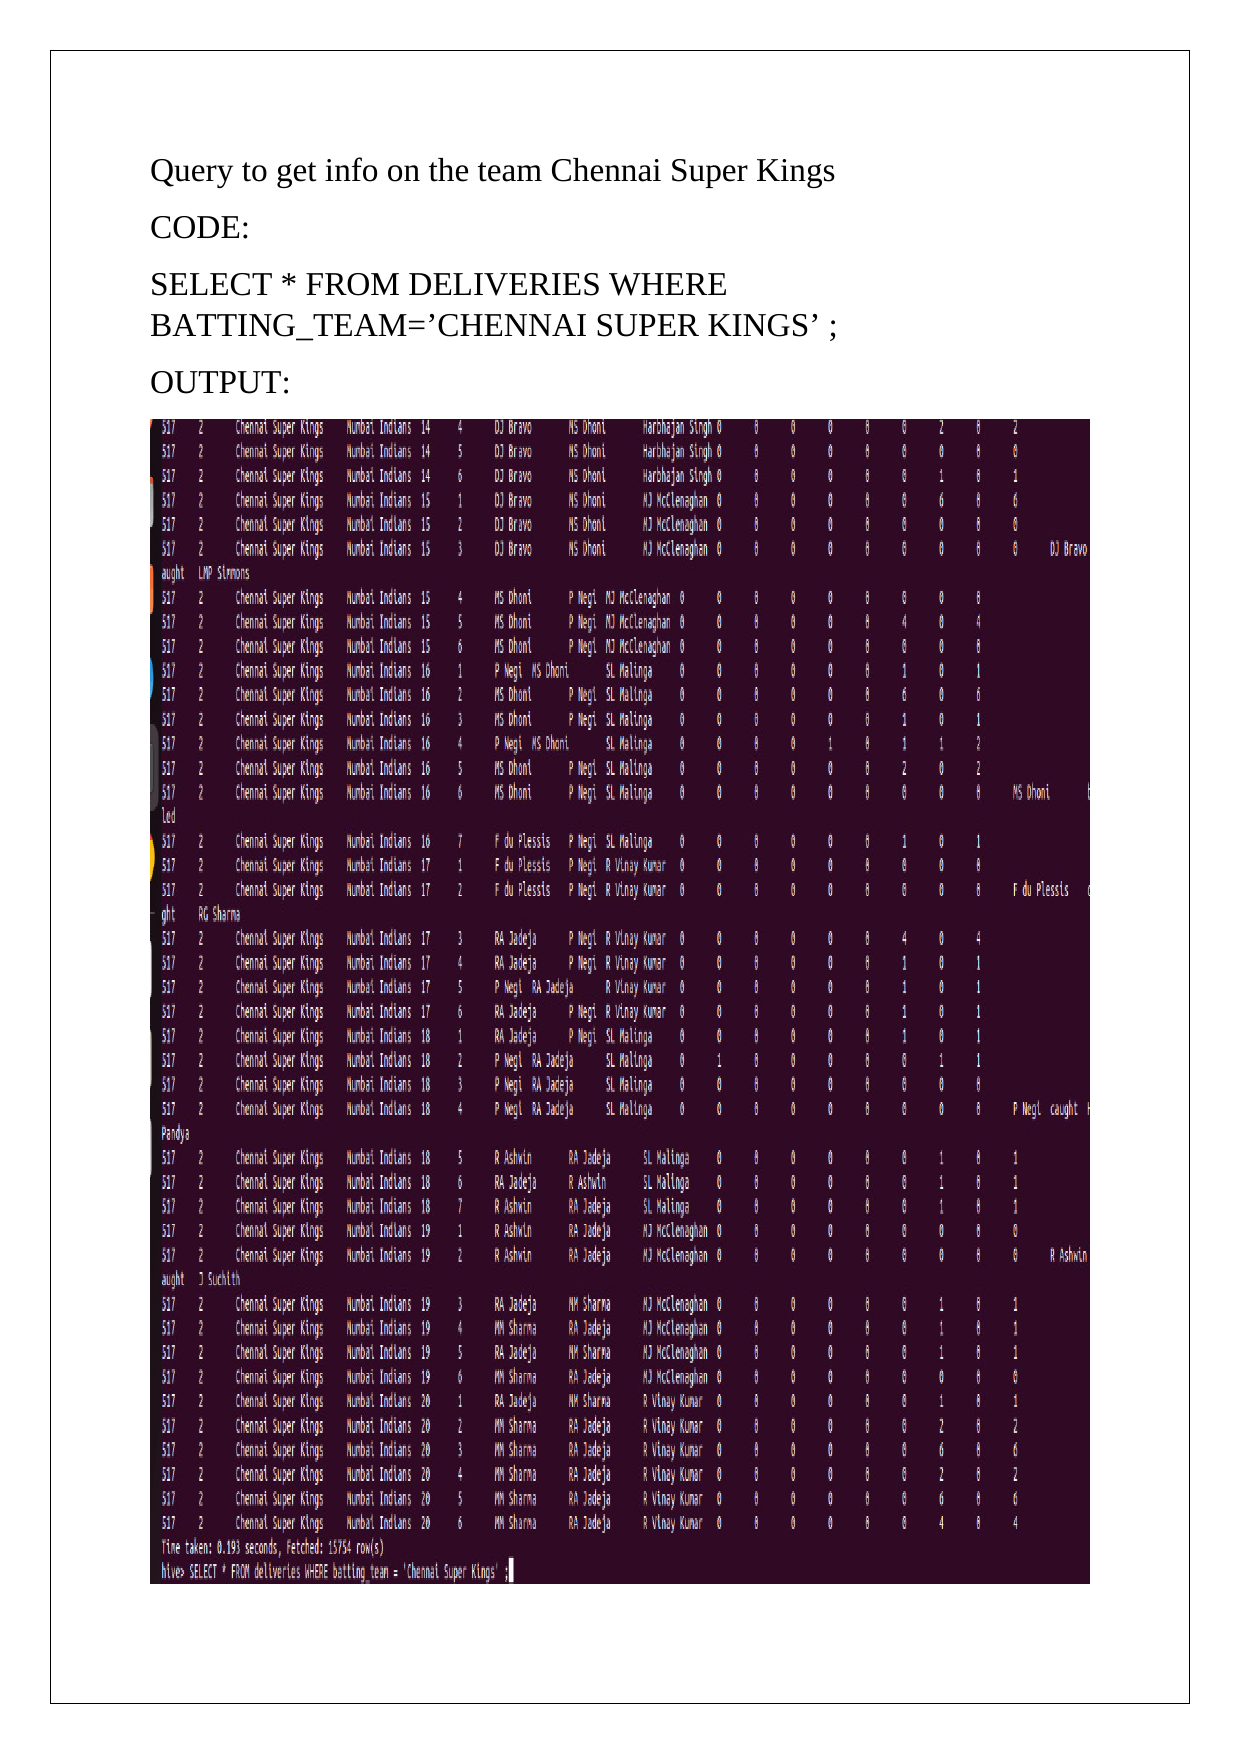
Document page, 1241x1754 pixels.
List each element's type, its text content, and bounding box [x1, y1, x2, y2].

picture [150, 419, 1090, 1584]
text Query to get info on the team Chennai Super Kings [150, 150, 1090, 188]
text SELECT * FROM DELIVERIES WHERE BATTING_TEAM=’CHENNAI SUPER KINGS’ ; [150, 264, 1090, 343]
text OUTPUT: [150, 362, 1090, 401]
text CODE: [150, 207, 1090, 246]
